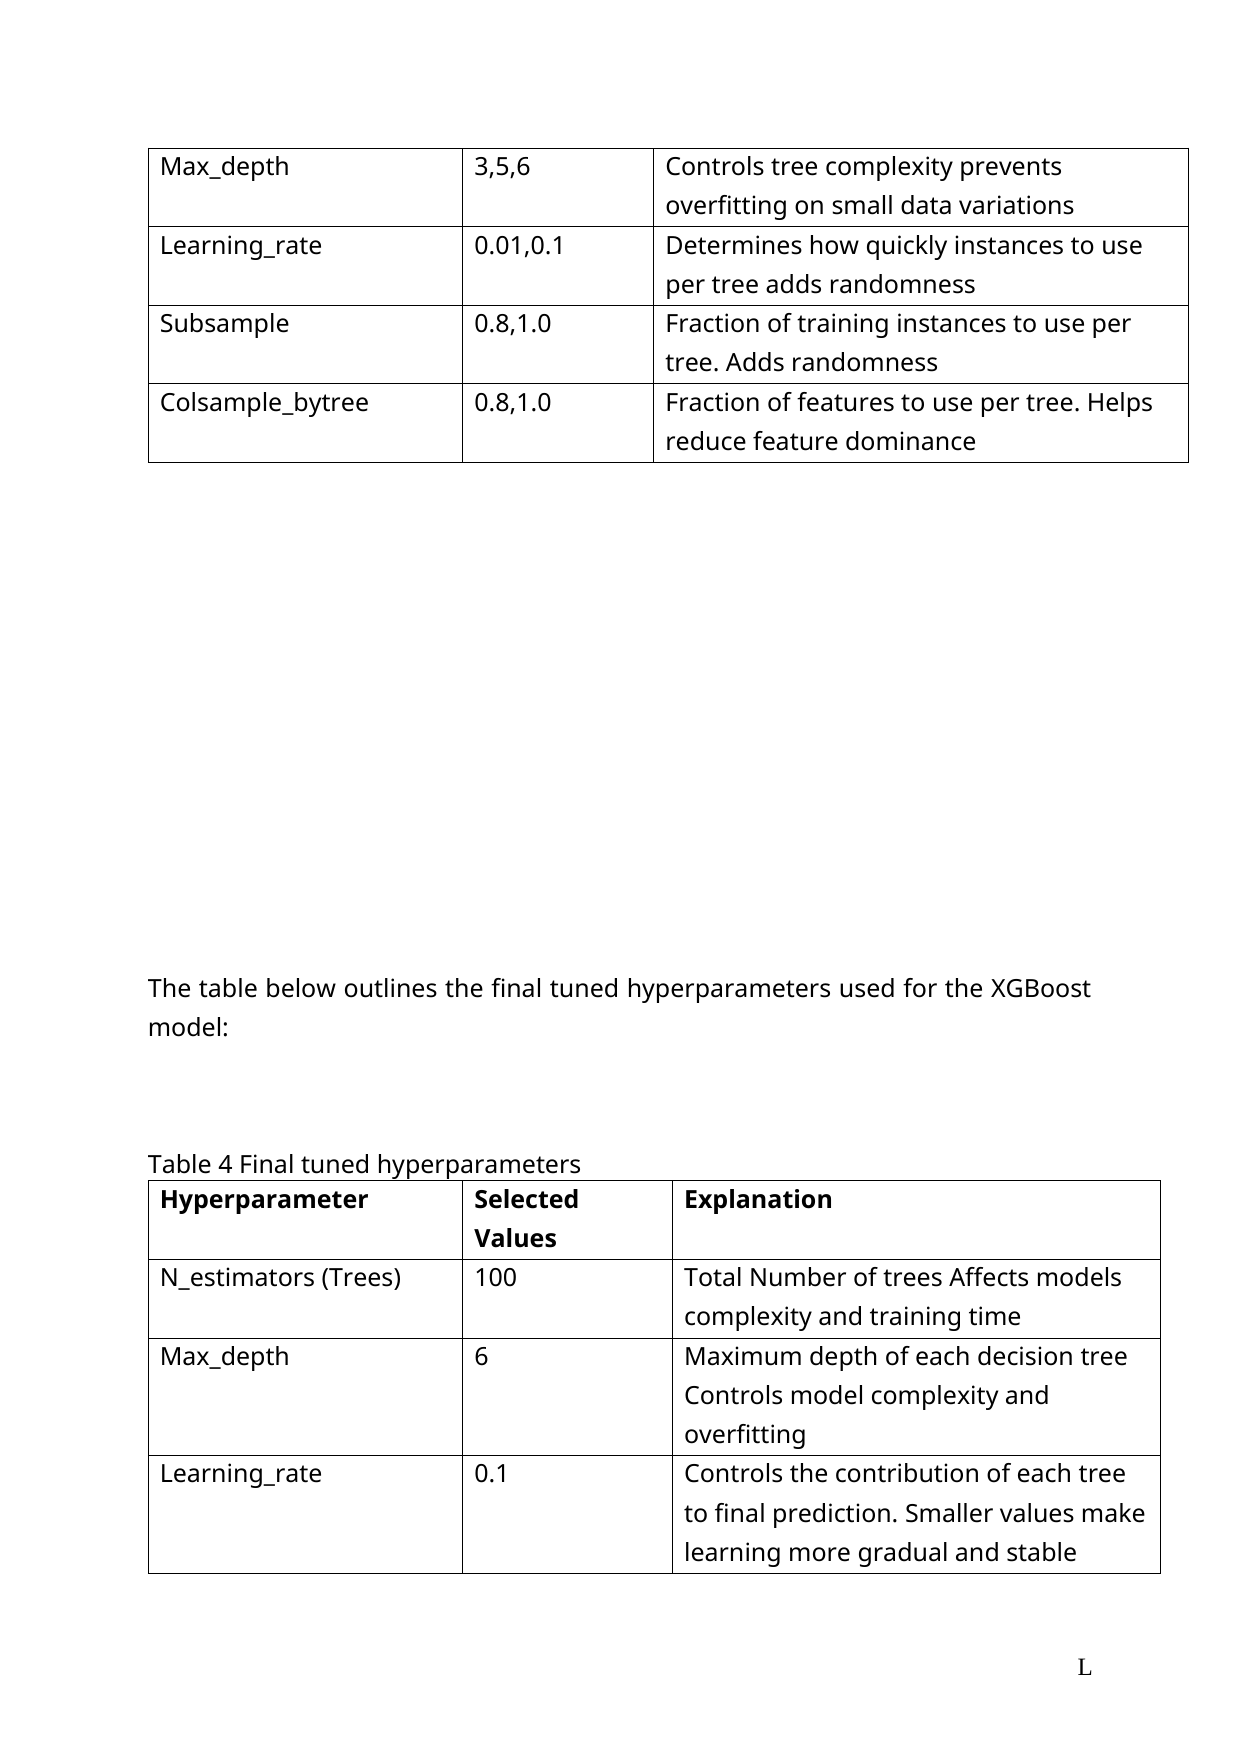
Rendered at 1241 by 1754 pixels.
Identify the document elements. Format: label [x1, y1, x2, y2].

table_cell [463, 227, 653, 305]
table_cell [463, 1339, 672, 1455]
table_cell [654, 384, 1188, 462]
table_cell [654, 149, 1188, 226]
table_cell [149, 1260, 462, 1337]
table_cell [149, 227, 462, 305]
table_cell [149, 149, 462, 226]
table_header [463, 1181, 672, 1259]
table_cell [149, 306, 462, 383]
table_cell [149, 1456, 462, 1573]
table_cell [673, 1339, 1160, 1455]
table_header [673, 1181, 1160, 1259]
table_cell [463, 384, 653, 462]
table_cell [654, 227, 1188, 305]
table_header [149, 1181, 462, 1259]
table_cell [463, 149, 653, 226]
table_cell [463, 1260, 672, 1337]
table_cell [149, 384, 462, 462]
table_cell [463, 1456, 672, 1573]
table_cell [654, 306, 1188, 383]
table_cell [673, 1260, 1160, 1337]
table_cell [149, 1339, 462, 1455]
table_cell [463, 306, 653, 383]
table_cell [673, 1456, 1160, 1573]
